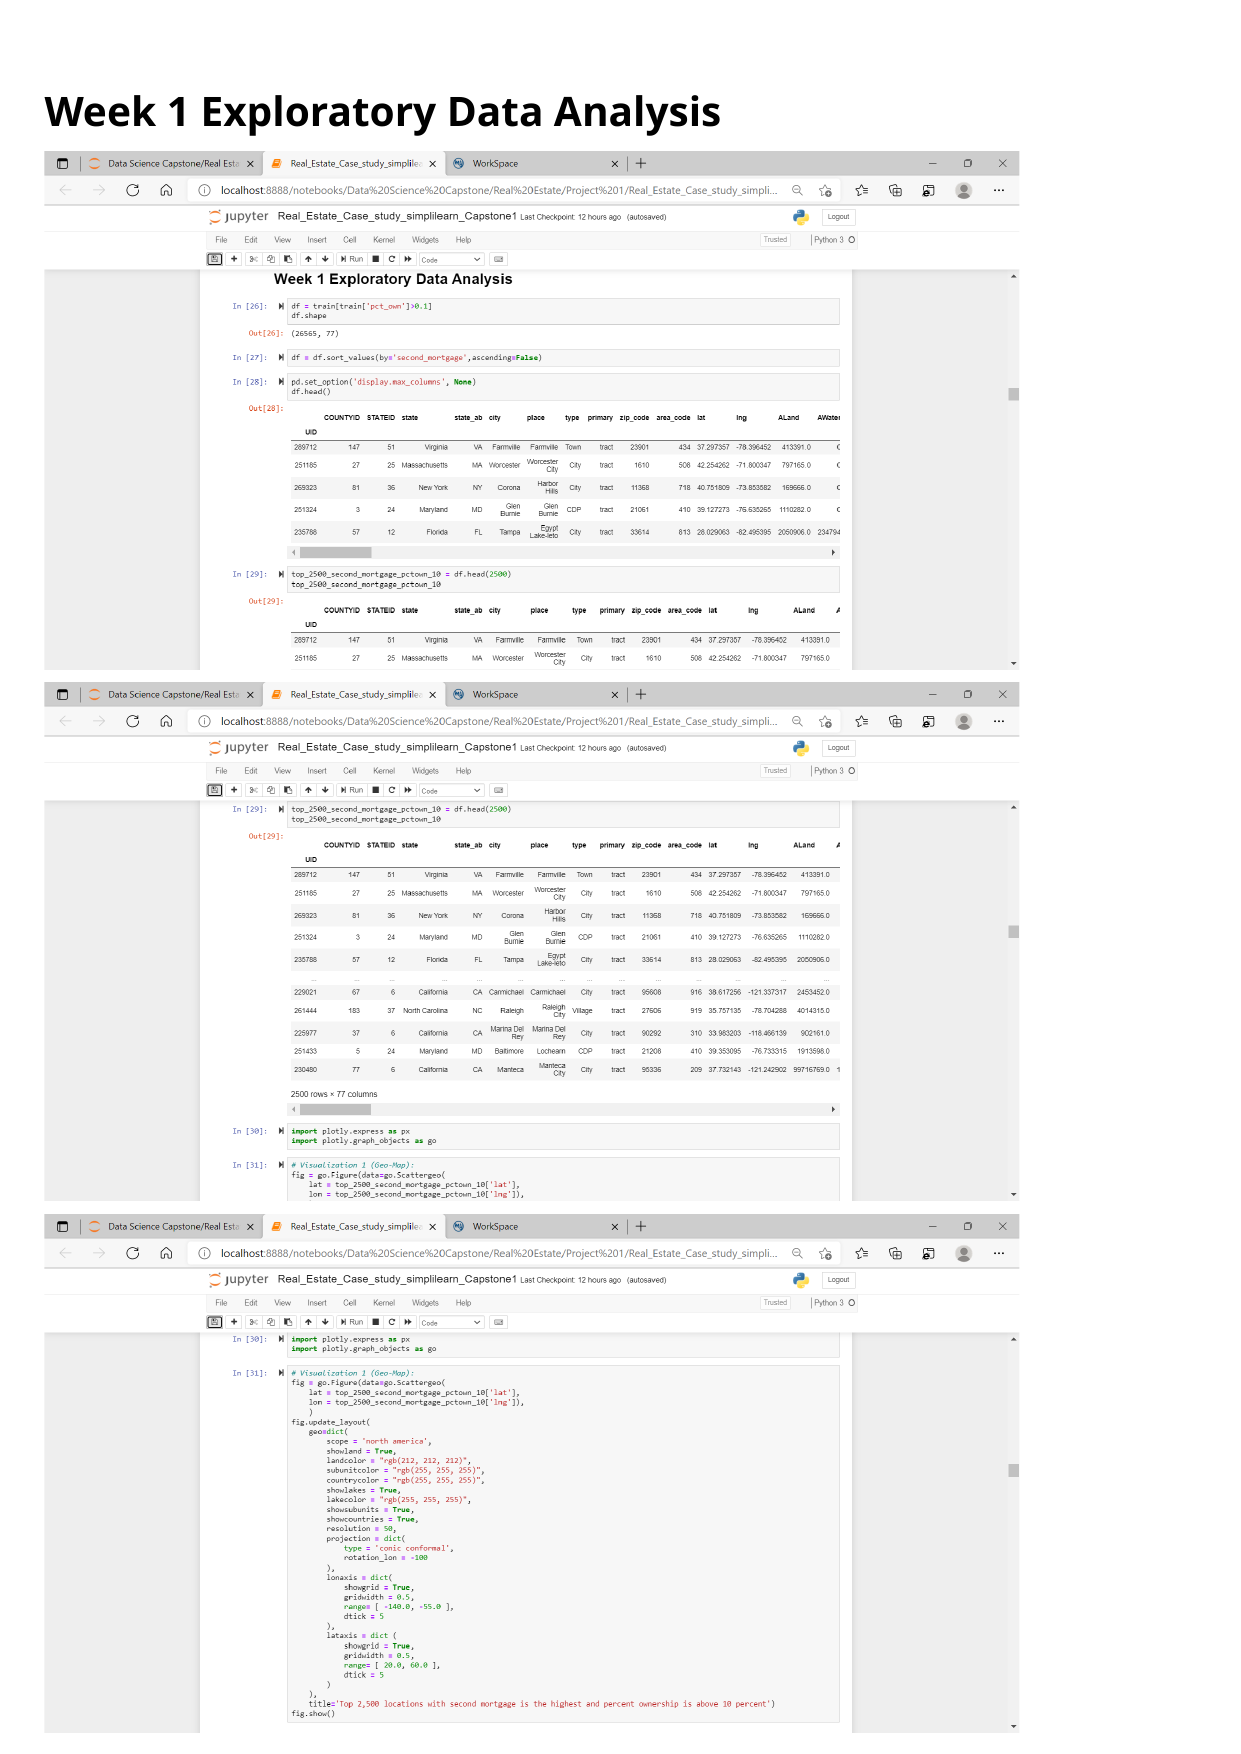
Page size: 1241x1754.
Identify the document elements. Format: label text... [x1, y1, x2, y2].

picture [44, 151, 1020, 670]
picture [44, 1214, 1020, 1733]
picture [44, 682, 1020, 1201]
text Week 1 Exploratory Data Analysis [44, 83, 1196, 138]
